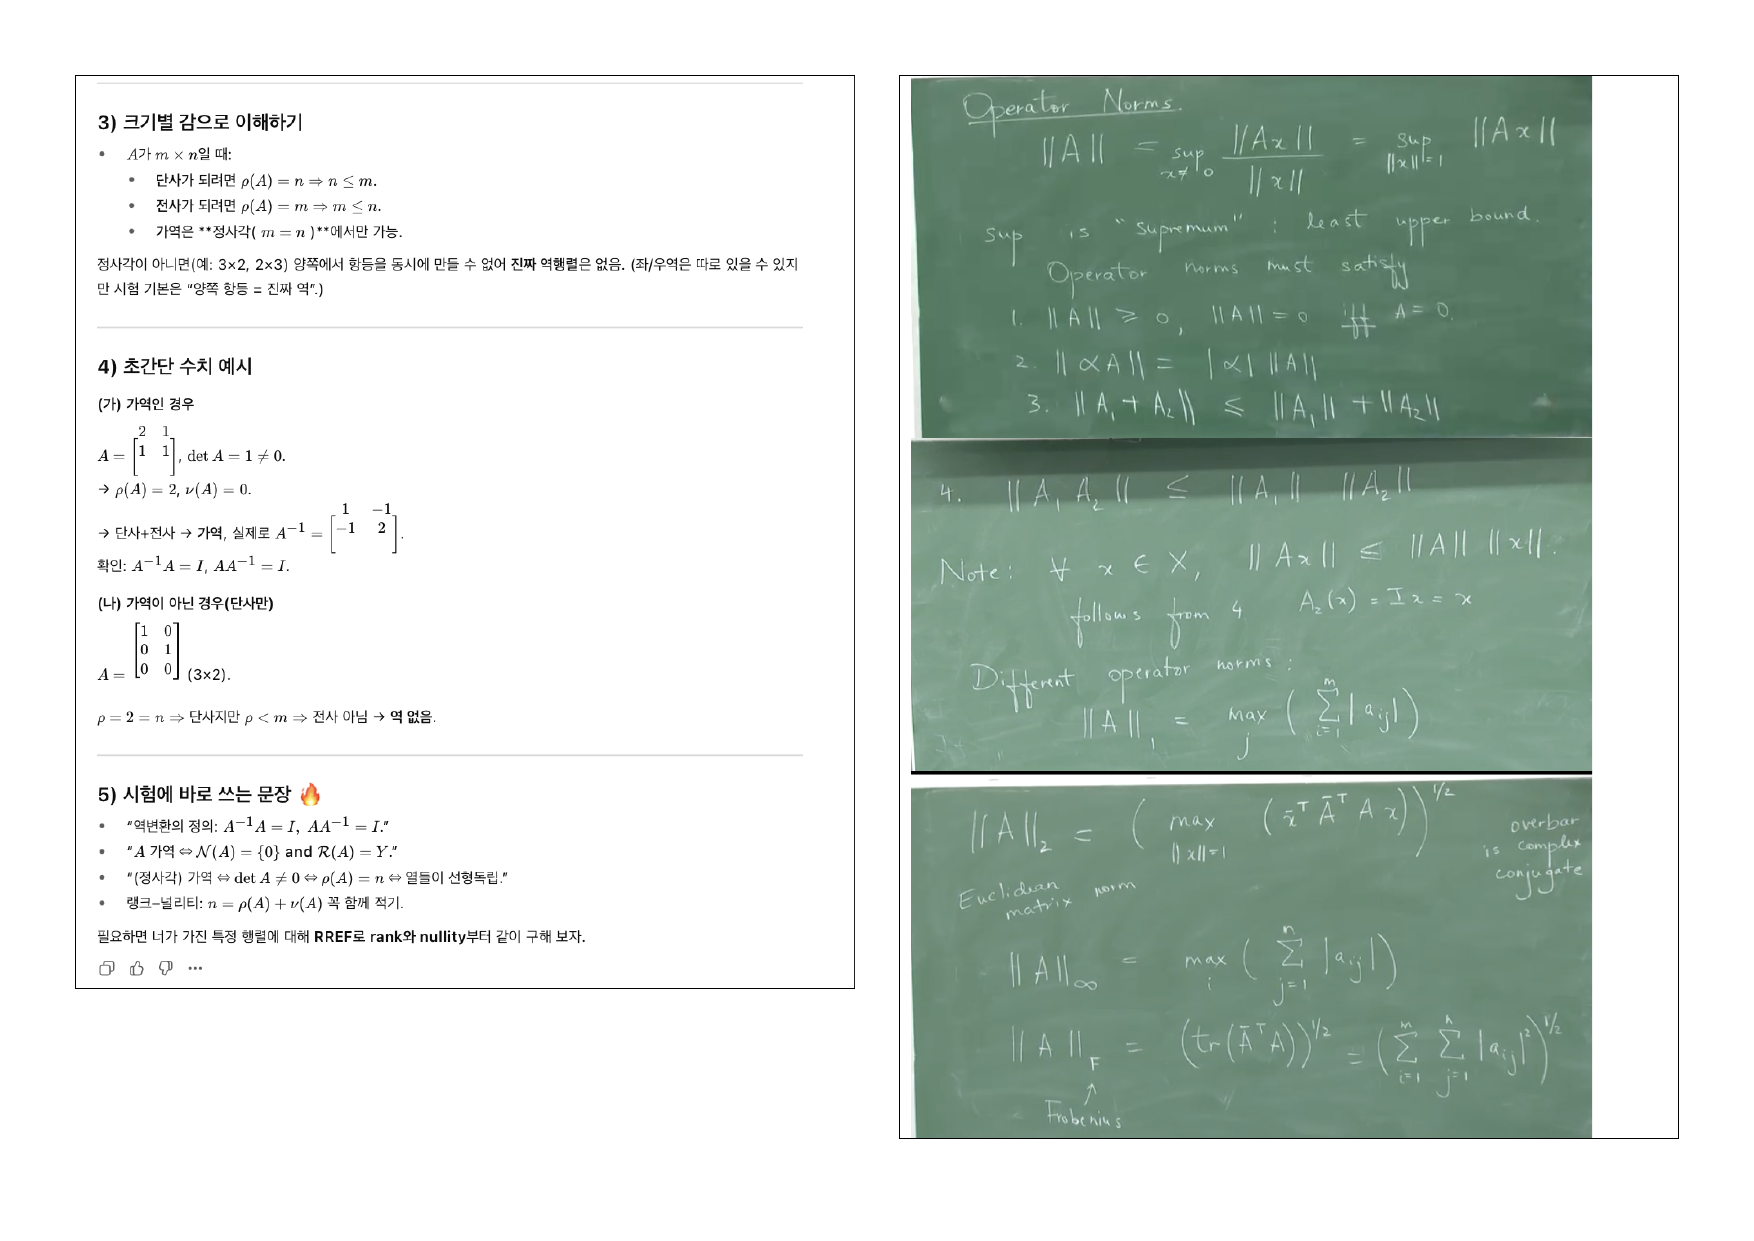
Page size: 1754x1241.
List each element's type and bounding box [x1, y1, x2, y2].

table_cell [76, 76, 86, 988]
table_cell [900, 76, 911, 1138]
picture [86, 76, 855, 988]
picture [911, 76, 1593, 1138]
table_cell [1593, 76, 1678, 1138]
